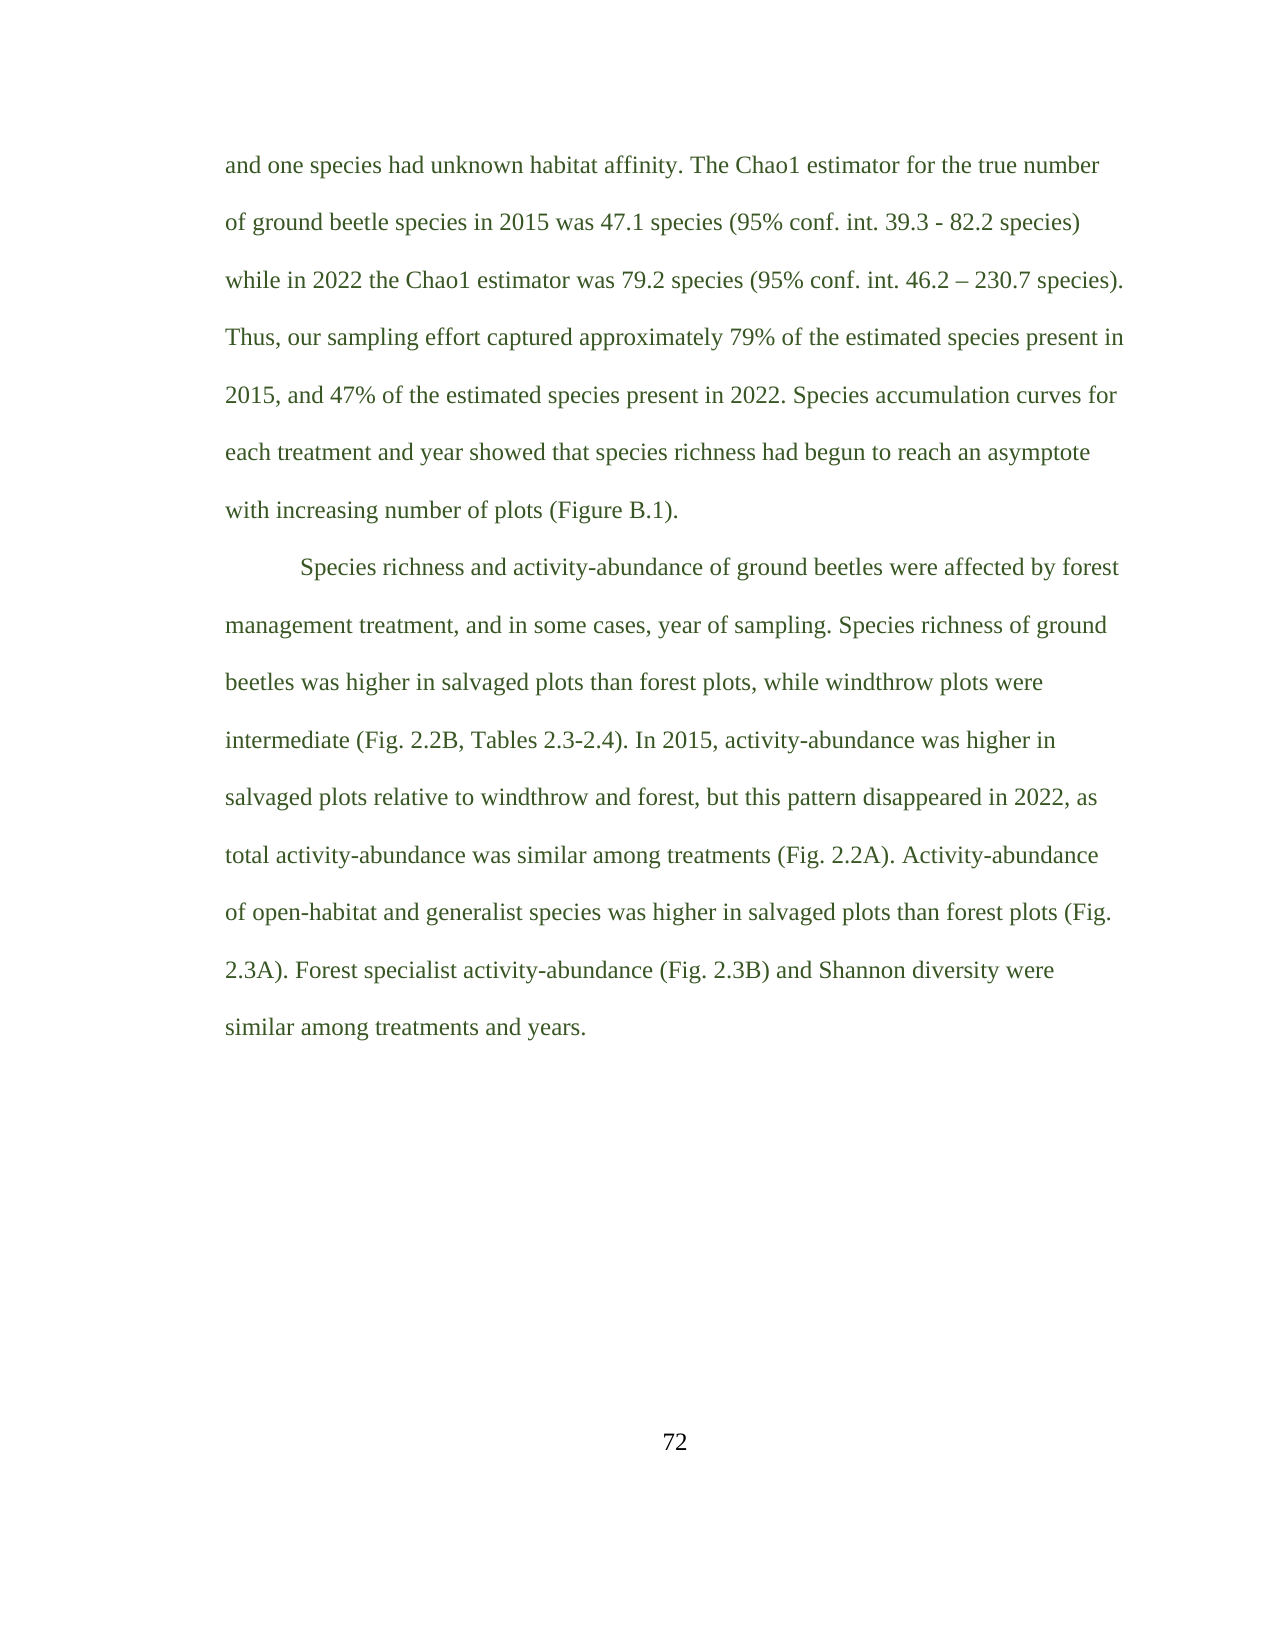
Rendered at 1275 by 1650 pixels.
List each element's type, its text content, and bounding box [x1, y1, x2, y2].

text Species richness and activity-abundance of ground beetles were affected by forest management treatment, and in some cases, year of sampling. Species richness of ground beetles was higher in salvaged plots than forest plots, while windthrow plots were intermediate (Fig. 2.2B, Tables 2.3-2.4). In 2015, activity-abundance was higher in salvaged plots relative to windthrow and forest, but this pattern disappeared in 2022, as total activity-abundance was similar among treatments (Fig. 2.2A). Activity-abundance of open-habitat and generalist species was higher in salvaged plots than forest plots (Fig. 2.3A). Forest specialist activity-abundance (Fig. 2.3B) and Shannon diversity were similar among treatments and years. [225, 552, 1125, 1041]
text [225, 150, 1125, 524]
